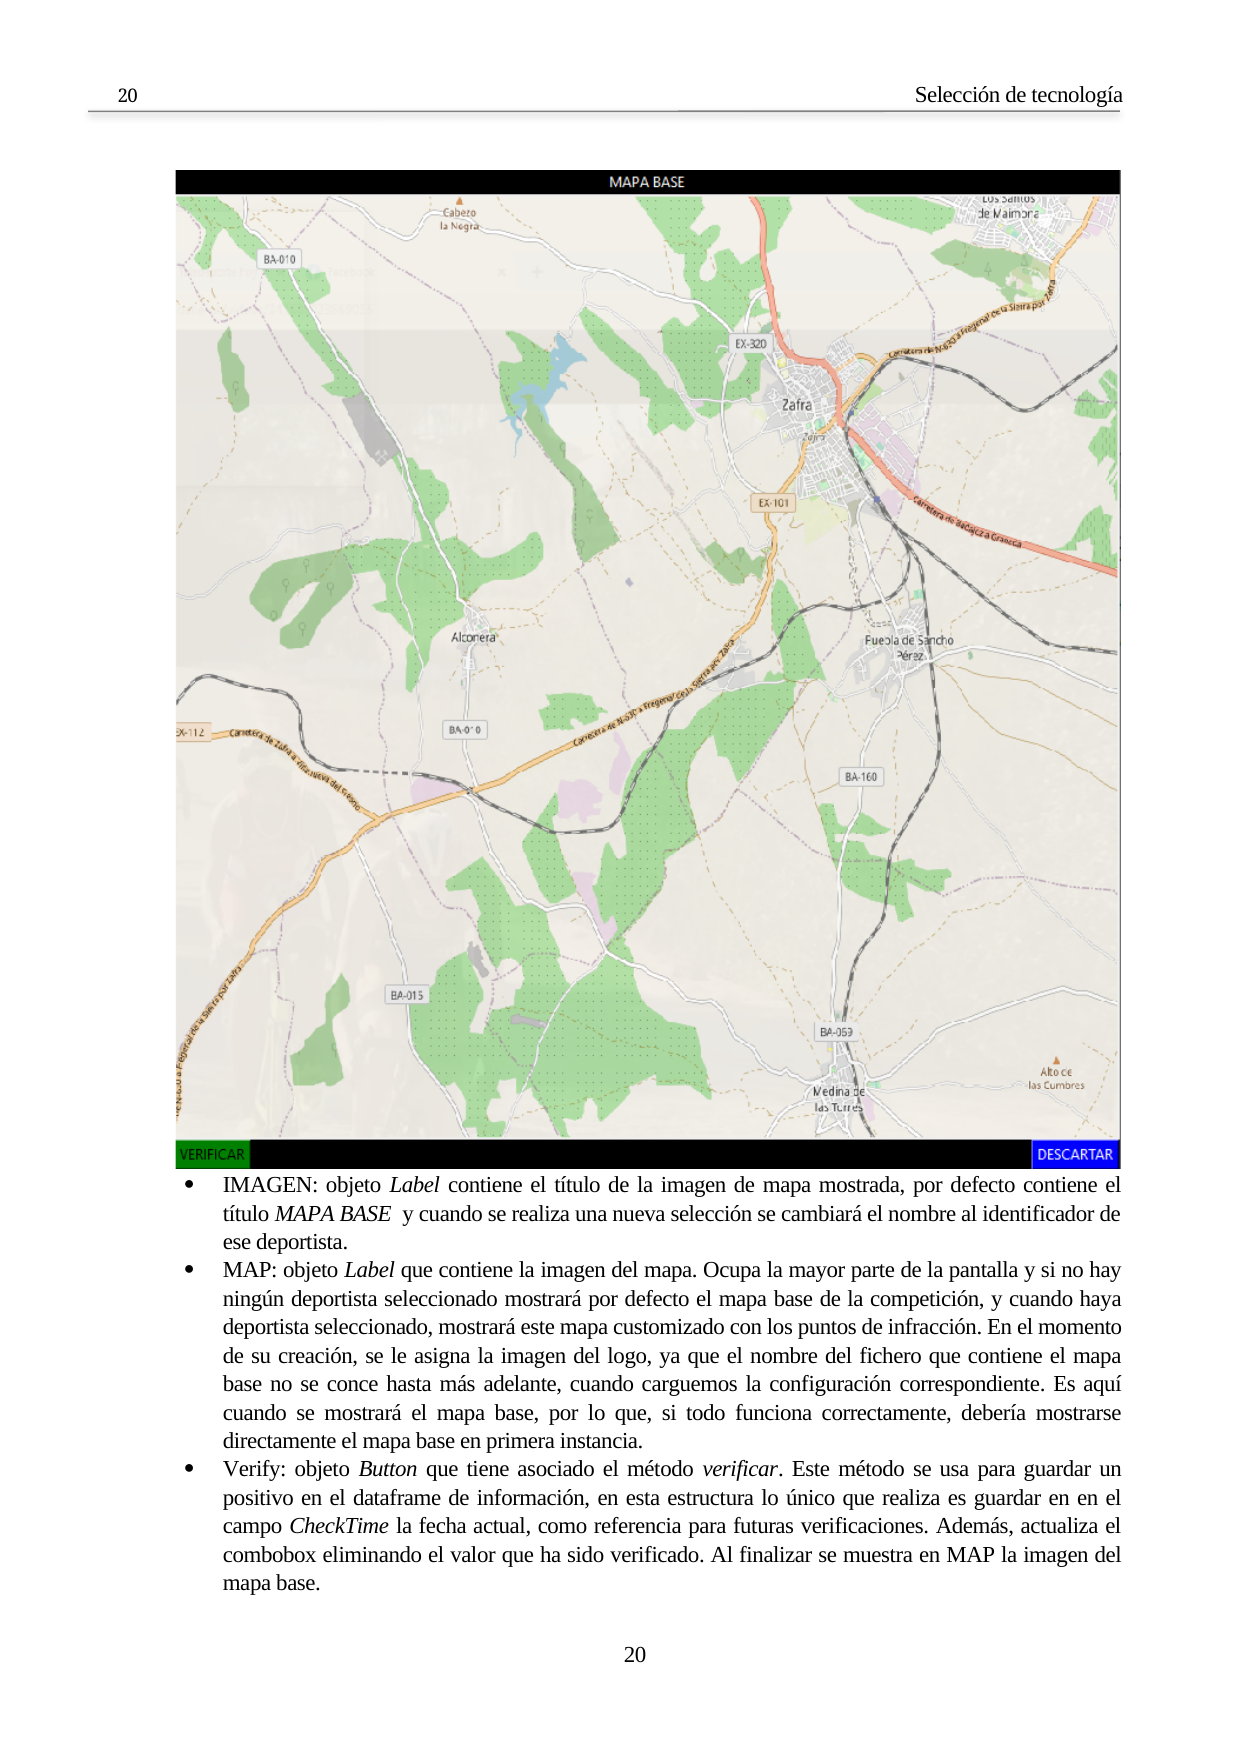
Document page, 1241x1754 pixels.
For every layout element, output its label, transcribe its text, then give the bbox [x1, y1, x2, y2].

list MAP: objeto Label que contiene la imagen del mapa. Ocupa la mayor parte de la pantalla y si no hay ningún deportista seleccionado mostrará por defecto el mapa base de la competición, y cuando haya deportista seleccionado, mostrará este mapa customizado con los puntos de infracción. En el momento de su creación, se le asigna la imagen del logo, ya que el nombre del fichero que contiene el mapa base no se conce hasta más adelante, cuando carguemos la configuración correspondiente. Es aquí cuando se mostrará el mapa base, por lo que, si todo funciona correctamente, debería mostrarse directamente el mapa base en primera instancia. [185, 1256, 1122, 1453]
picture [175, 170, 1121, 1169]
list Verify: objeto Button que tiene asociado el método verificar. Este método se usa para guardar un positivo en el dataframe de información, en esta estructura lo único que realiza es guardar en en el campo CheckTime la fecha actual, como referencia para futuras verificaciones. Además, actualiza el combobox eliminando el valor que ha sido verificado. Al finalizar se muestra en MAP la imagen del mapa base. [185, 1456, 1122, 1596]
